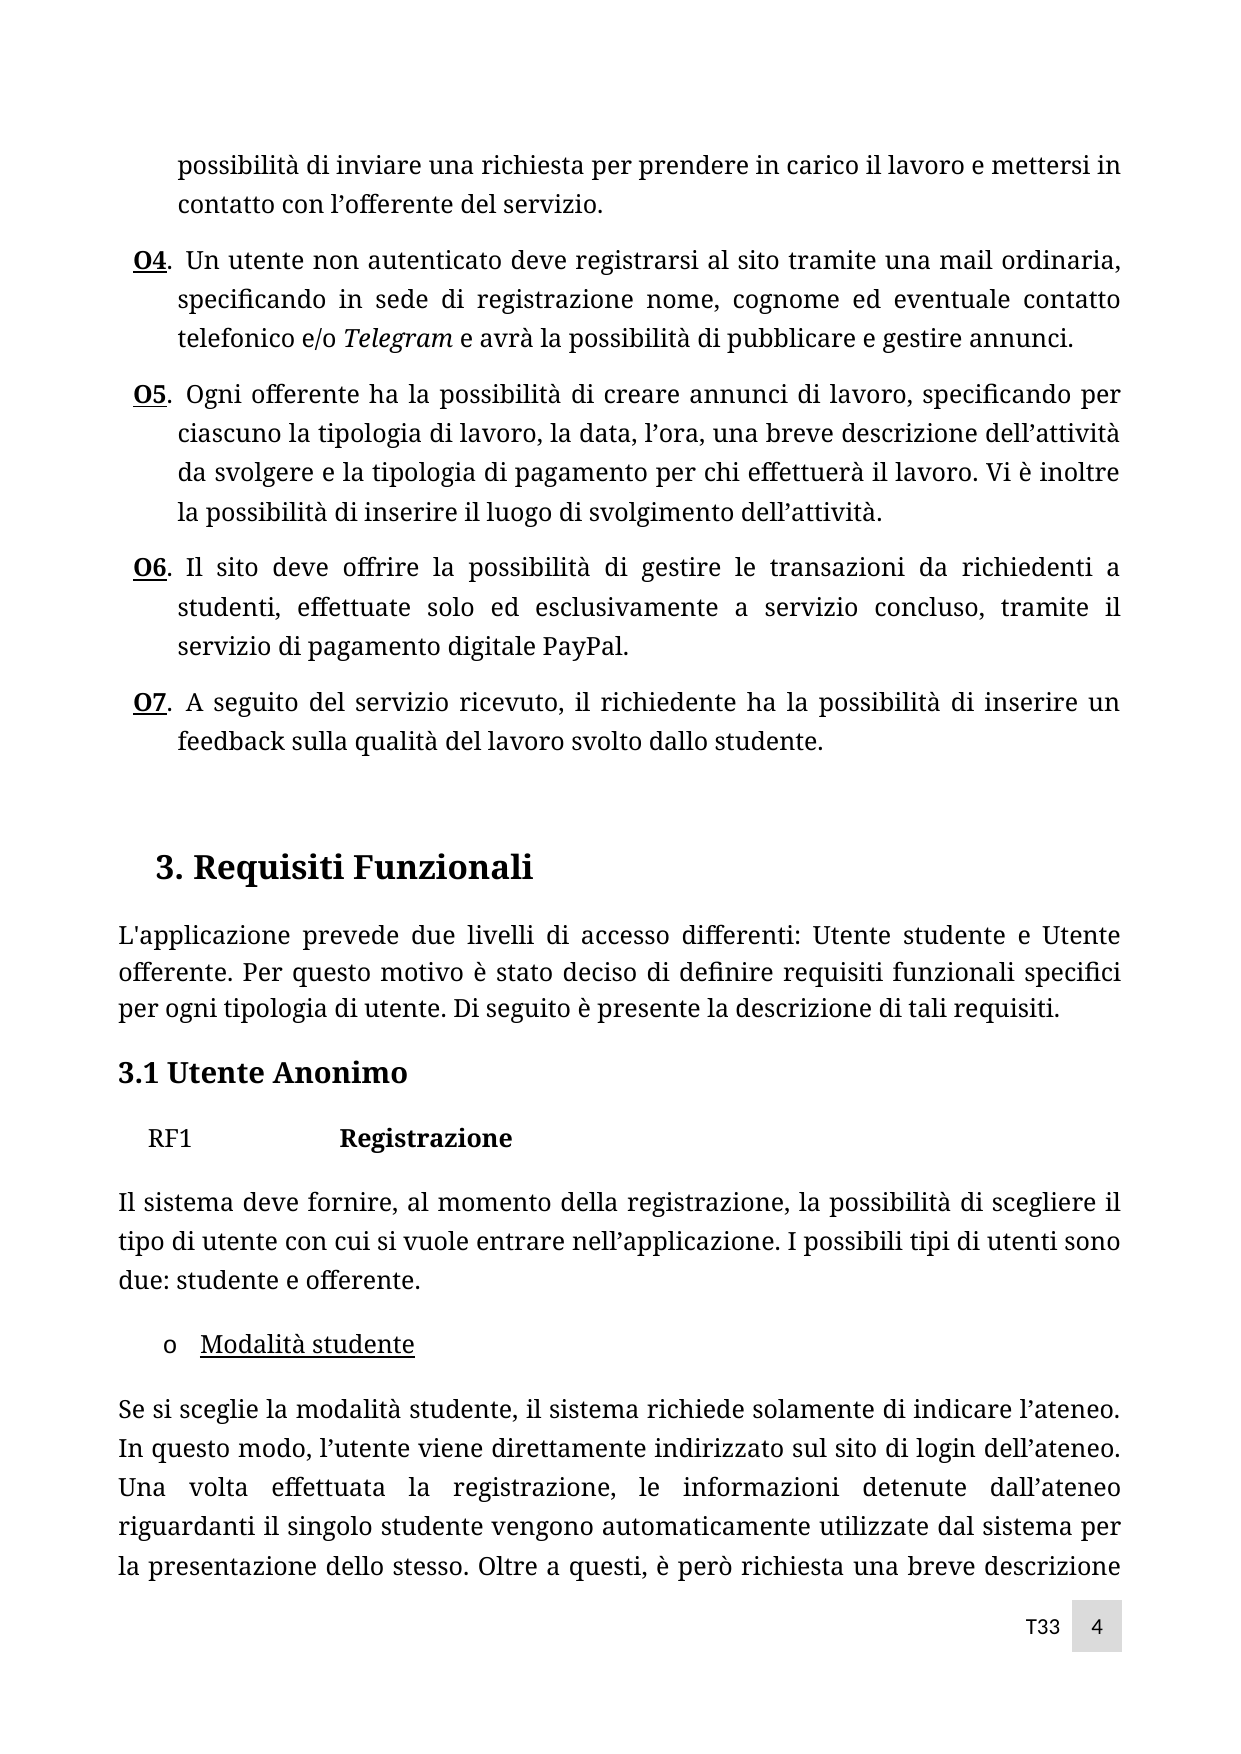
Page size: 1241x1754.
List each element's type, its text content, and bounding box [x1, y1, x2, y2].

subtitle 3.1 Utente Anonimo [118, 1053, 1122, 1092]
subtitle Requisiti Funzionali [156, 843, 1122, 889]
text O4. Un utente non autenticato deve registrarsi al sito tramite una mail ordinaria, specificando in sede di registrazione nome, cognome ed eventuale contatto telefonico e/o Telegram e avrà la possibilità di pubblicare e gestire annunci. [133, 243, 1122, 355]
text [133, 148, 1122, 221]
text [118, 1392, 1122, 1582]
text RF1 Registrazione [148, 1121, 1122, 1154]
text L'applicazione prevede due livelli di accesso differenti: Utente studente e Utente offerente. Per questo motivo è stato deciso di definire requisiti funzionali specifici per ogni tipologia di utente. Di seguito è presente la descrizione di tali requisiti. [118, 917, 1122, 1025]
text O6. Il sito deve offrire la possibilità di gestire le transazioni da richiedenti a studenti, effettuate solo ed esclusivamente a servizio concluso, tramite il servizio di pagamento digitale PayPal. [133, 550, 1122, 662]
text O5. Ogni offerente ha la possibilità di creare annunci di lavoro, specificando per ciascuno la tipologia di lavoro, la data, l’ora, una breve descrizione dell’attività da svolgere e la tipologia di pagamento per chi effettuerà il lavoro. Vi è inoltre la possibilità di inserire il luogo di svolgimento dell’attività. [133, 377, 1122, 528]
text O7. A seguito del servizio ricevuto, il richiedente ha la possibilità di inserire un feedback sulla qualità del lavoro svolto dallo studente. [133, 684, 1122, 757]
list Modalità studente [162, 1327, 1122, 1361]
text Il sistema deve fornire, al momento della registrazione, la possibilità di scegliere il tipo di utente con cui si vuole entrare nell’applicazione. I possibili tipi di utenti sono due: studente e offerente. [118, 1185, 1122, 1297]
